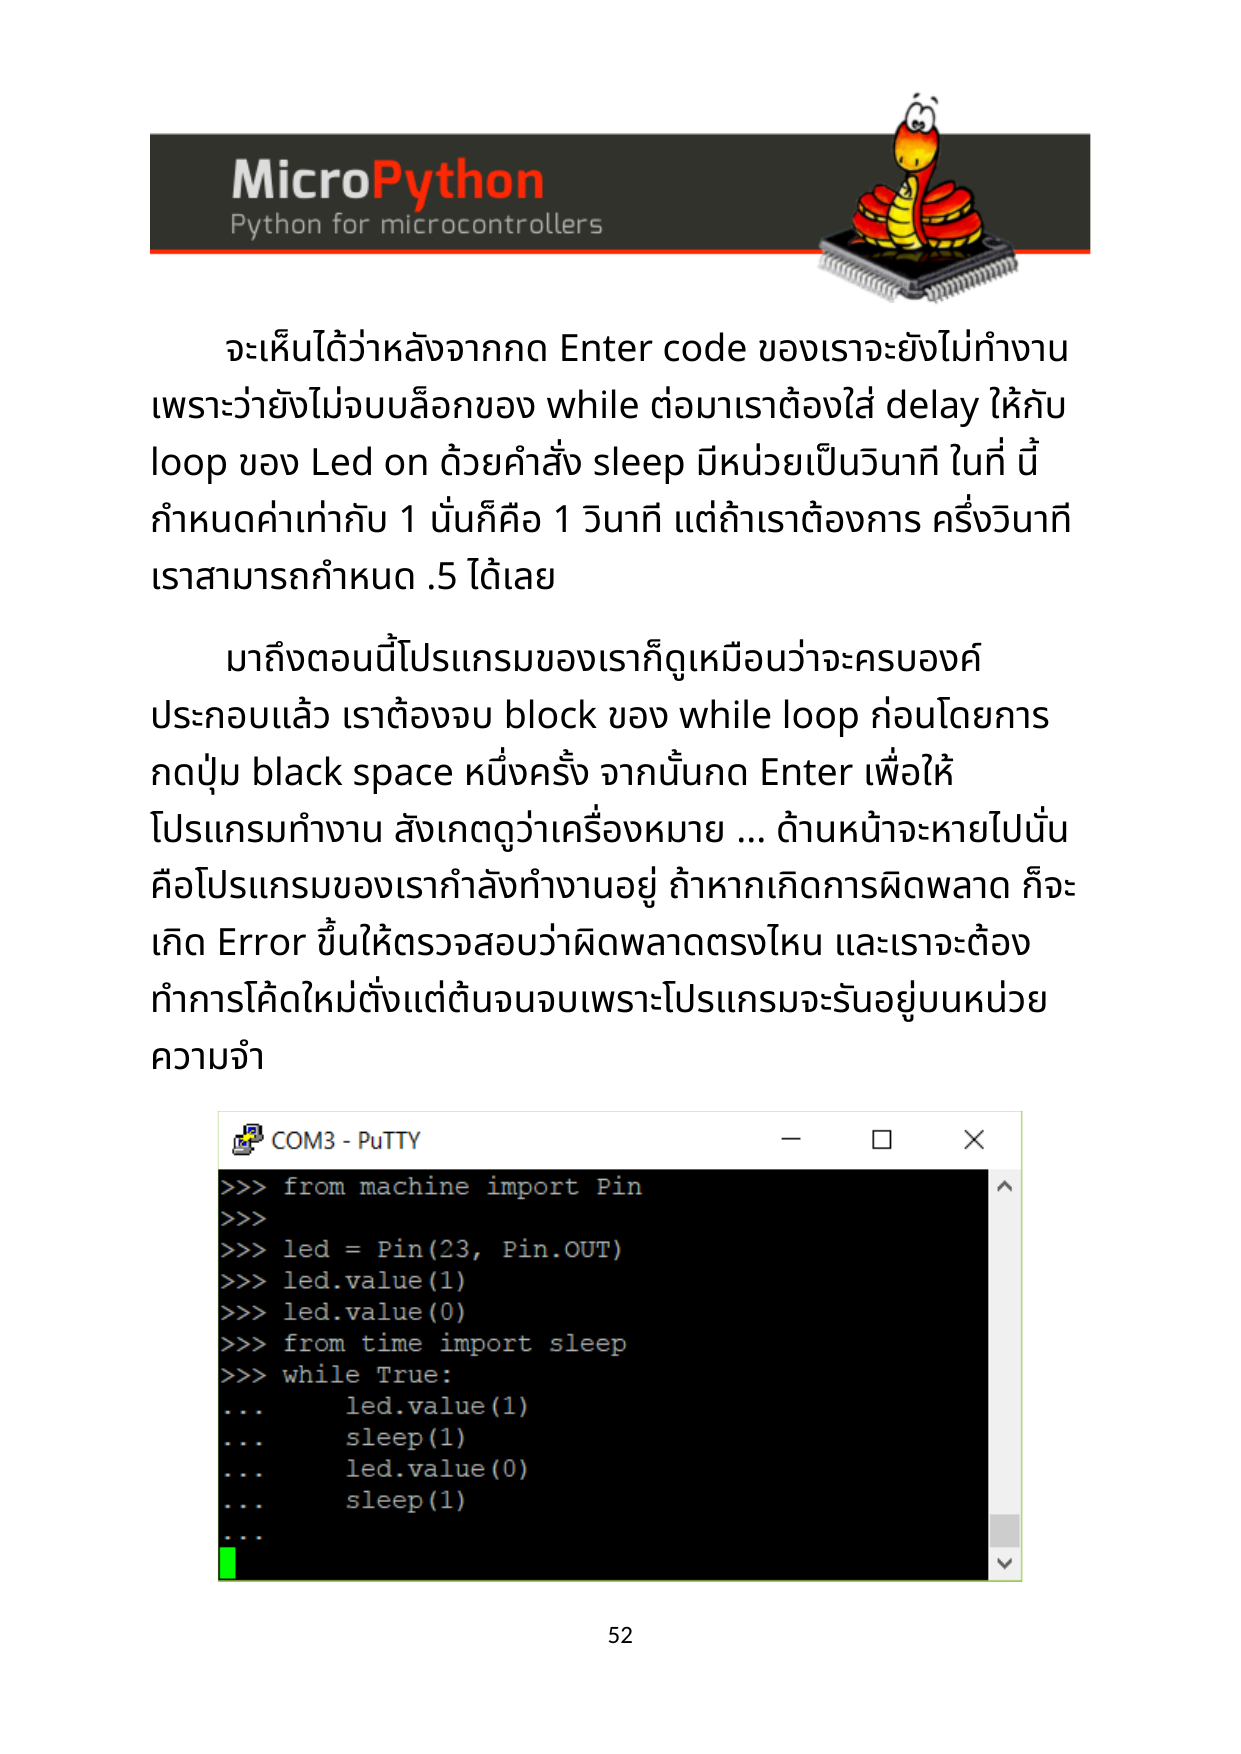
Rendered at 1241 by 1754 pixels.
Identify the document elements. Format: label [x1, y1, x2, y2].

picture [150, 73, 1091, 322]
picture [217, 1111, 1023, 1582]
